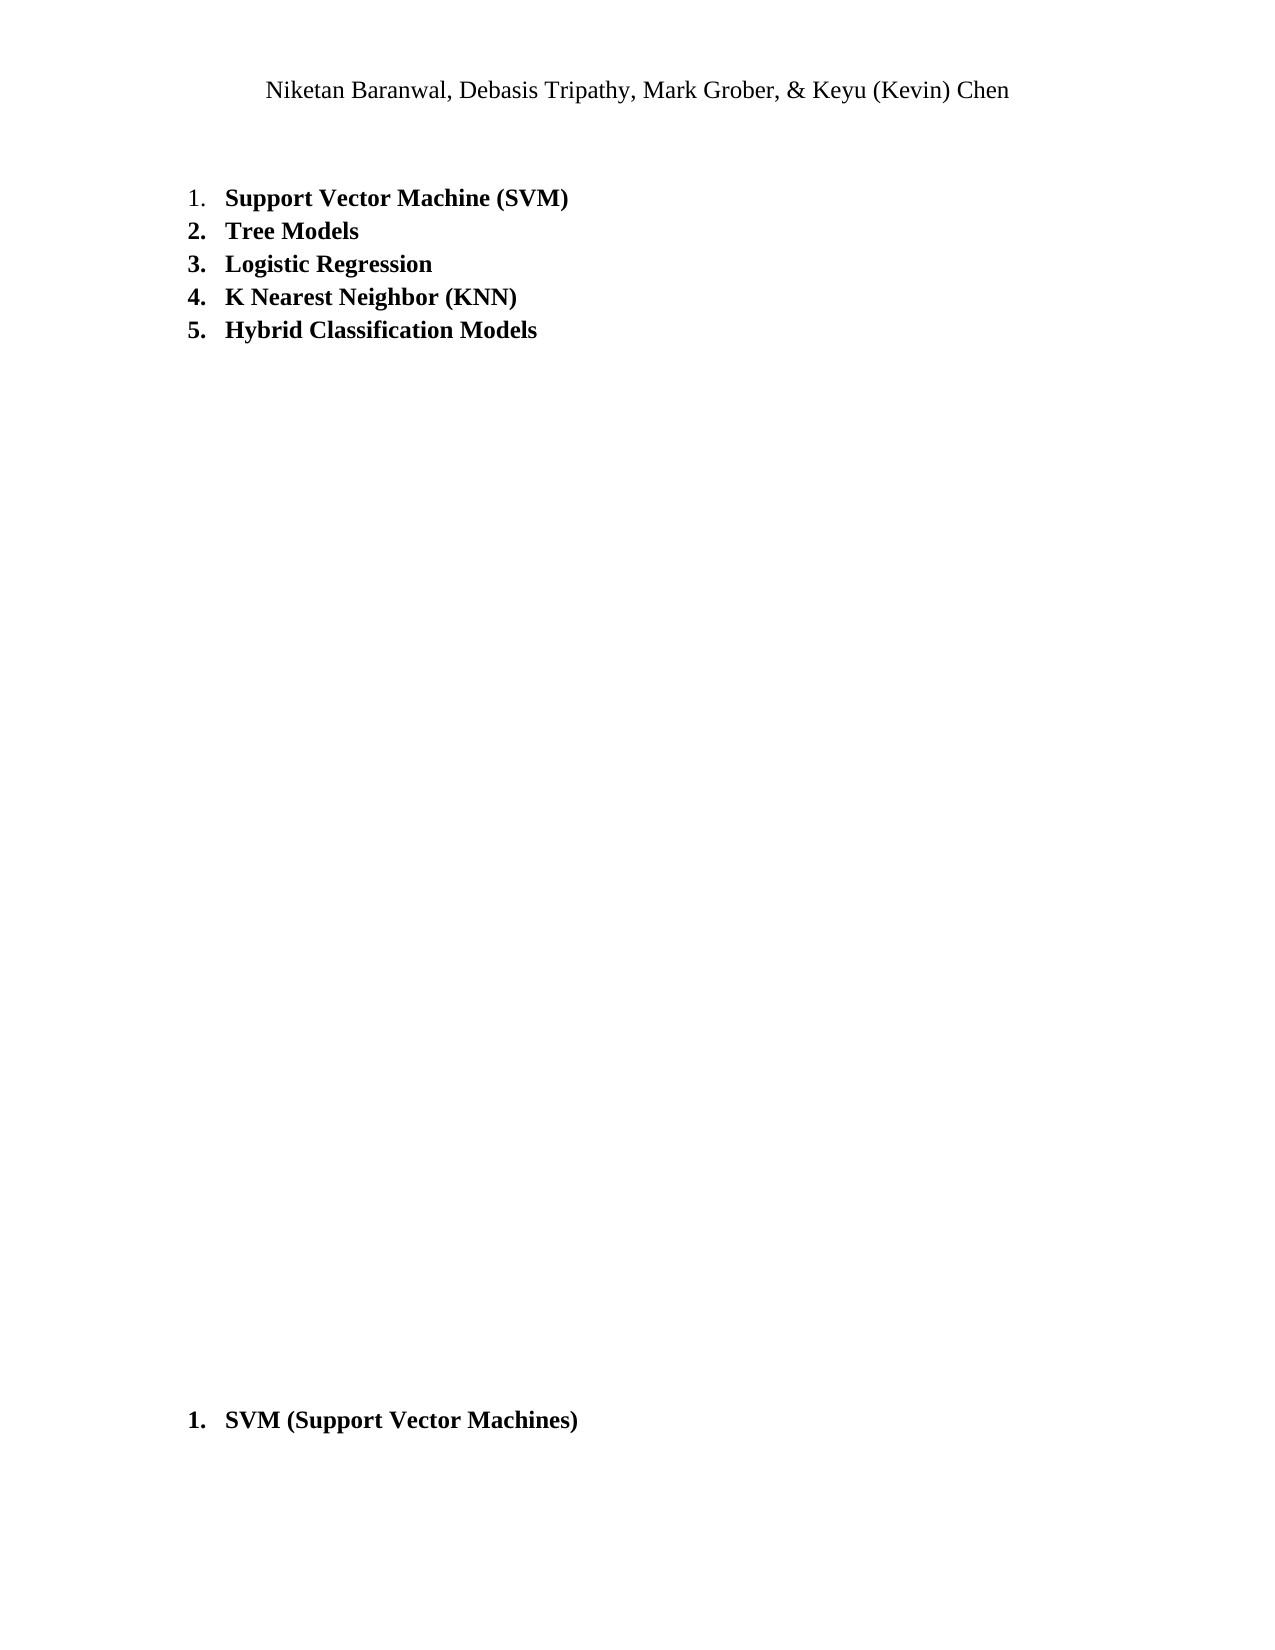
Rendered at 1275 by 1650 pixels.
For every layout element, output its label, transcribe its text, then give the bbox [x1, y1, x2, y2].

list SVM (Support Vector Machines) [187, 1405, 1125, 1433]
list Logistic Regression [187, 249, 1125, 278]
list K Nearest Neighbor (KNN) [187, 282, 1125, 311]
list Support Vector Machine (SVM) [187, 183, 1125, 212]
list Tree Models [187, 216, 1125, 245]
list Hybrid Classification Models [187, 315, 1125, 344]
